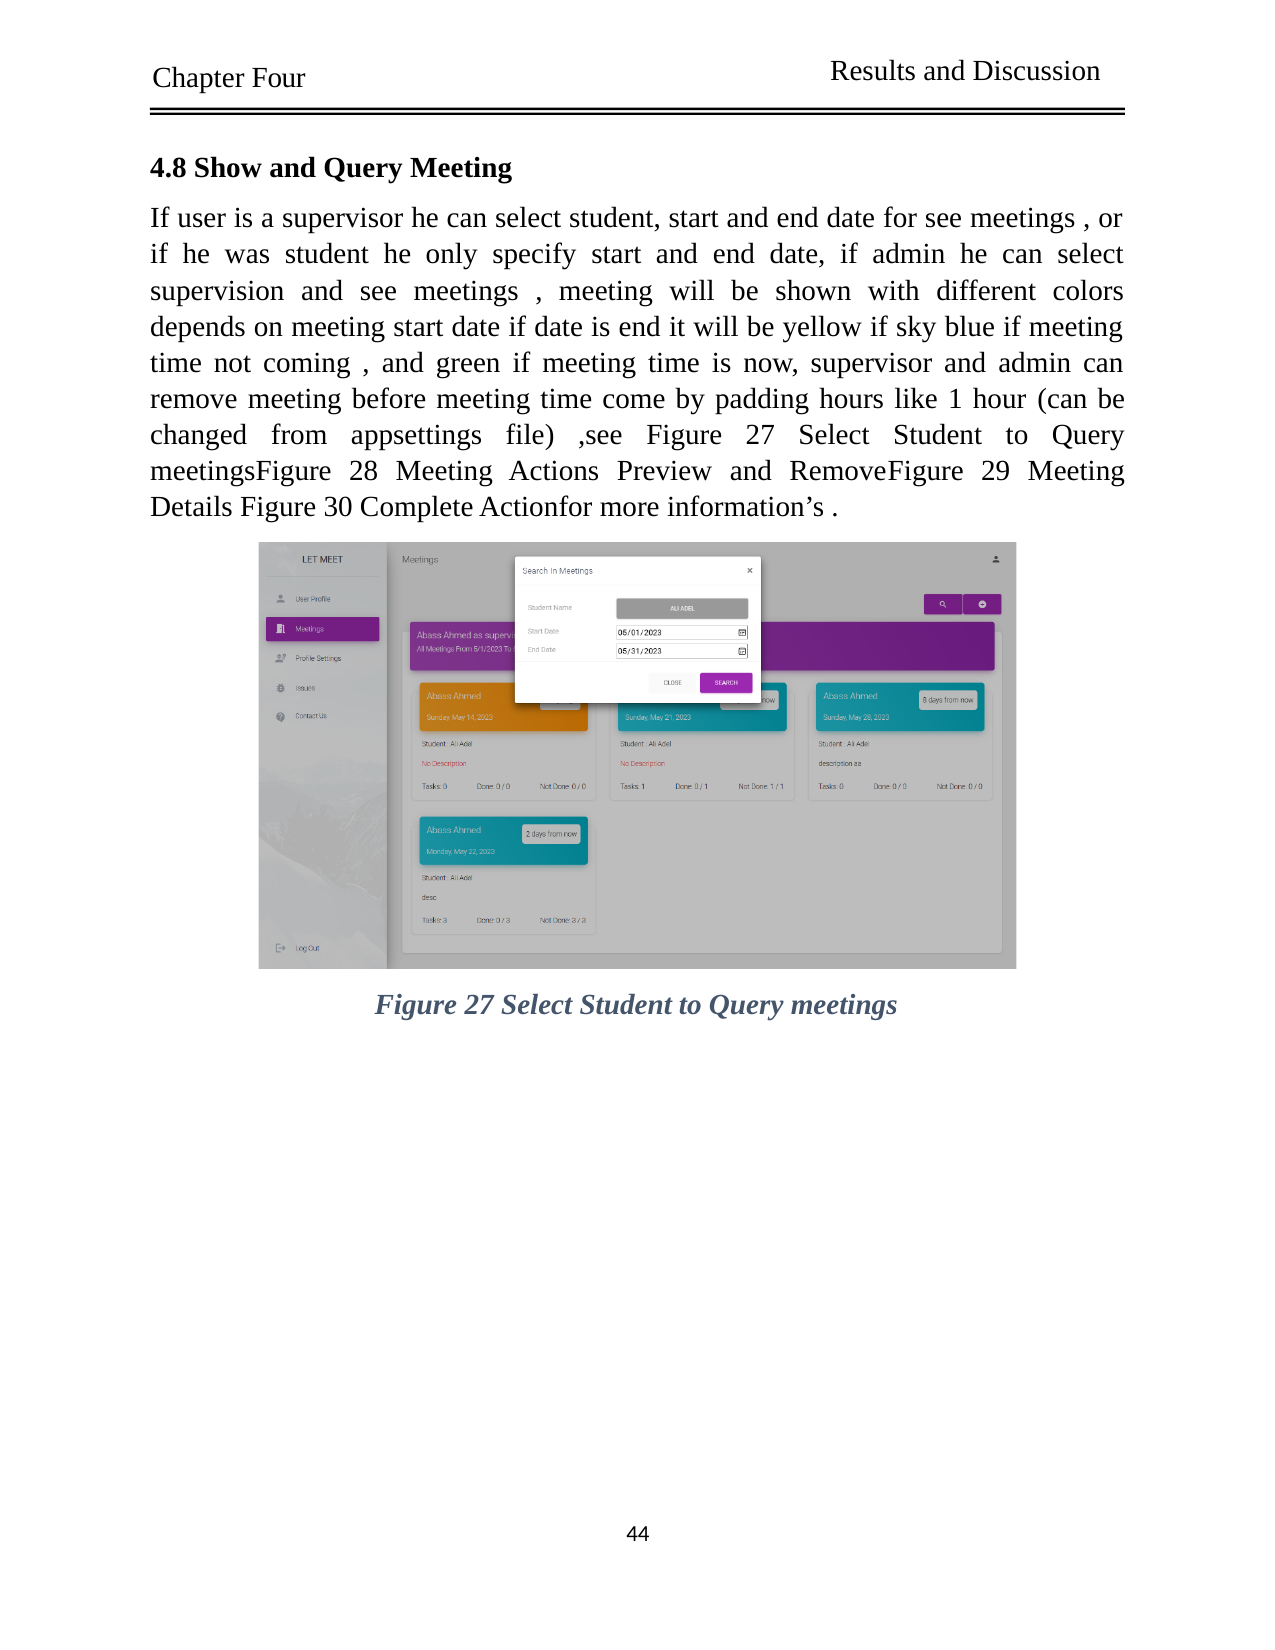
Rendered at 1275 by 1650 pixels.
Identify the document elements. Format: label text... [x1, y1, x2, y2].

text Figure 27 Select Student to Query meetings [150, 987, 1125, 1021]
subtitle 4.8 Show and Query Meeting [150, 150, 1125, 183]
picture [258, 542, 1017, 969]
text If user is a supervisor he can select student, start and end date for see meetings , or if he was student he only specify start and end date, if admin he can select supervision and see meetings , meeting will be shown with different colors depends on meeting start date if date is end it will be yellow if sky blue if meeting time not coming , and green if meeting time is now, supervisor and admin can remove meeting before meeting time come by padding hours like 1 hour (can be changed from appsettings file) ,see Figure 27 Figure 28 Figure 29 Figure 30 for more information’s . [150, 200, 1125, 523]
